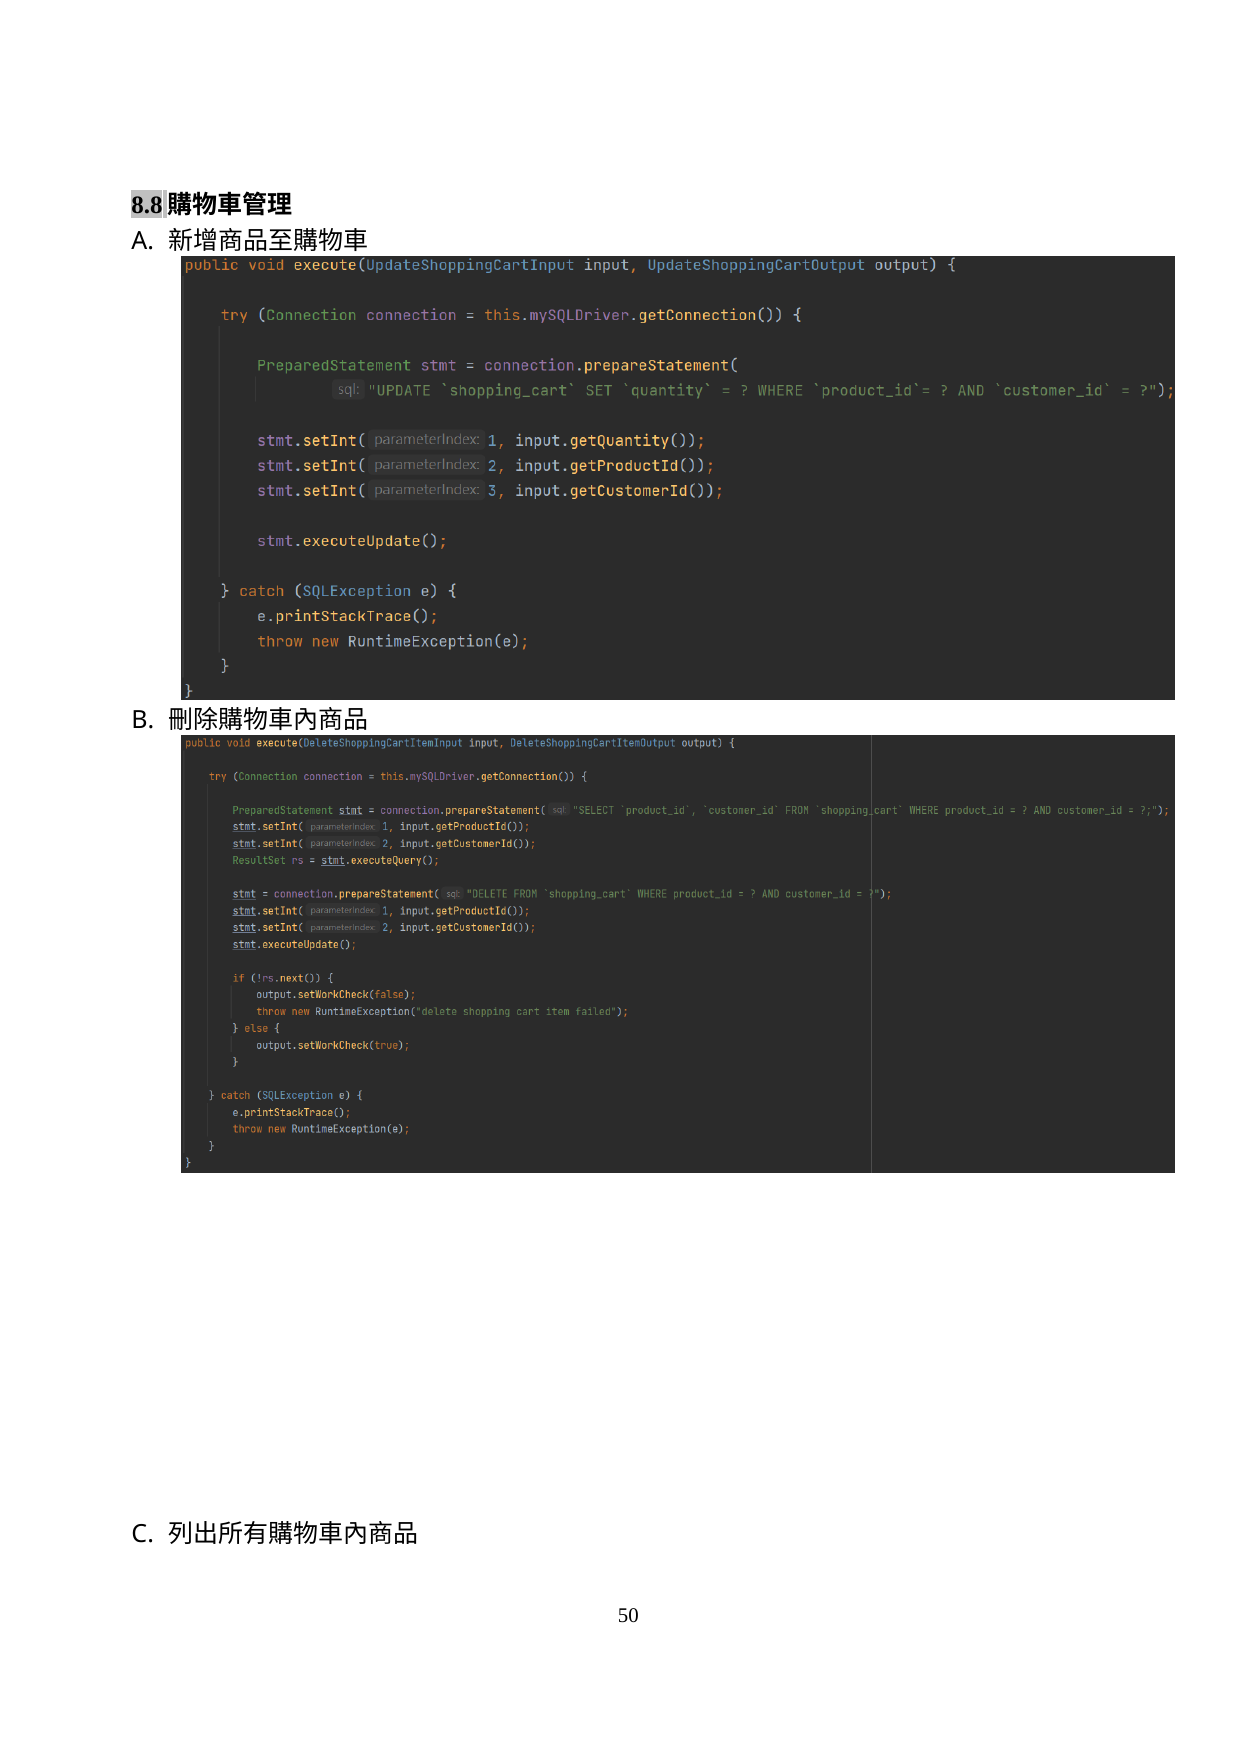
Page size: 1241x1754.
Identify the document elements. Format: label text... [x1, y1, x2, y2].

list 列出所有購物車內商品 [131, 1513, 1125, 1549]
list 刪除購物車內商品 [131, 699, 1125, 736]
list 新增商品至購物車 [131, 220, 1125, 257]
picture [181, 735, 1175, 1173]
subtitle 8.8購物車管理 [131, 184, 1125, 220]
picture [181, 256, 1175, 700]
